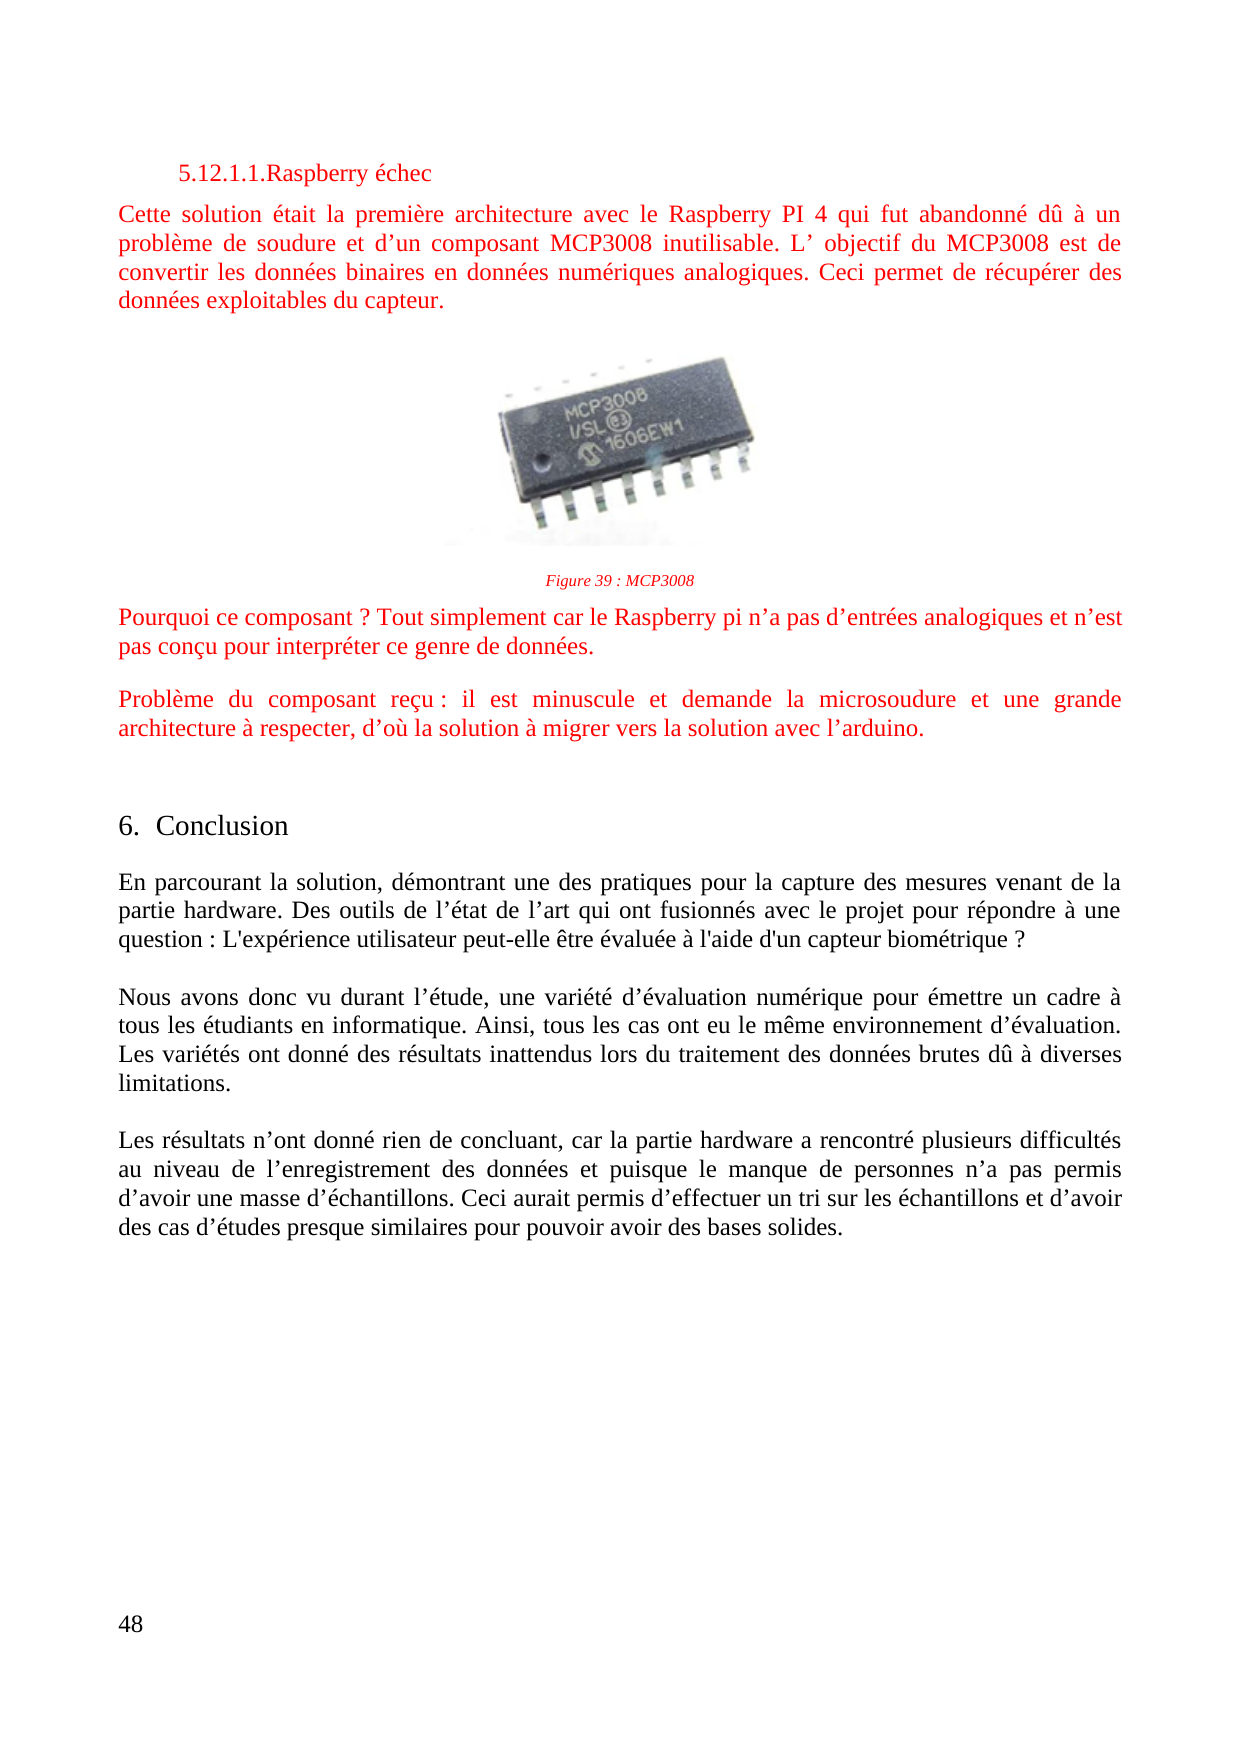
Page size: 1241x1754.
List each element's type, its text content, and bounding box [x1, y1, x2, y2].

text En parcourant la solution, démontrant une des pratiques pour la capture des mesures venant de la partie hardware. Des outils de l’état de l’art qui ont fusionnés avec le projet pour répondre à une question : L'expérience utilisateur peut-elle être évaluée à l'aide d'un capteur biométrique ? [118, 867, 1123, 953]
subtitle Conclusion [118, 808, 1123, 842]
text Cette solution était la première architecture avec le Raspberry PI 4 qui fut abandonné dû à un problème de soudure et d’un composant MCP3008 inutilisable. L’ objectif du MCP3008 est de convertir les données binaires en données numériques analogiques. Ceci permet de récupérer des données exploitables du capteur. [118, 199, 1123, 314]
subtitle Raspberry échec [178, 158, 1123, 187]
text Les résultats n’ont donné rien de concluant, car la partie hardware a rencontré plusieurs difficultés au niveau de l’enregistrement des données et puisque le manque de personnes n’a pas permis d’avoir une masse d’échantillons. Ceci aurait permis d’effectuer un tri sur les échantillons et d’avoir des cas d’études presque similaires pour pouvoir avoir des bases solides. [118, 1126, 1123, 1241]
text Figure 39 : MCP3008 [118, 570, 1123, 589]
text Problème du composant reçu : il est minuscule et demande la microsoudure et une grande architecture à respecter, d’où la solution à migrer vers la solution avec l’arduino. [118, 684, 1123, 742]
picture [435, 326, 806, 546]
text Pourquoi ce composant ? Tout simplement car le Raspberry pi n’a pas d’entrées analogiques et n’est pas conçu pour interpréter ce genre de données. [118, 602, 1123, 659]
text Nous avons donc vu durant l’étude, une variété d’évaluation numérique pour émettre un cadre à tous les étudiants en informatique. Ainsi, tous les cas ont eu le même environnement d’évaluation. Les variétés ont donné des résultats inattendus lors du traitement des données brutes dû à diverses limitations. [118, 982, 1123, 1097]
